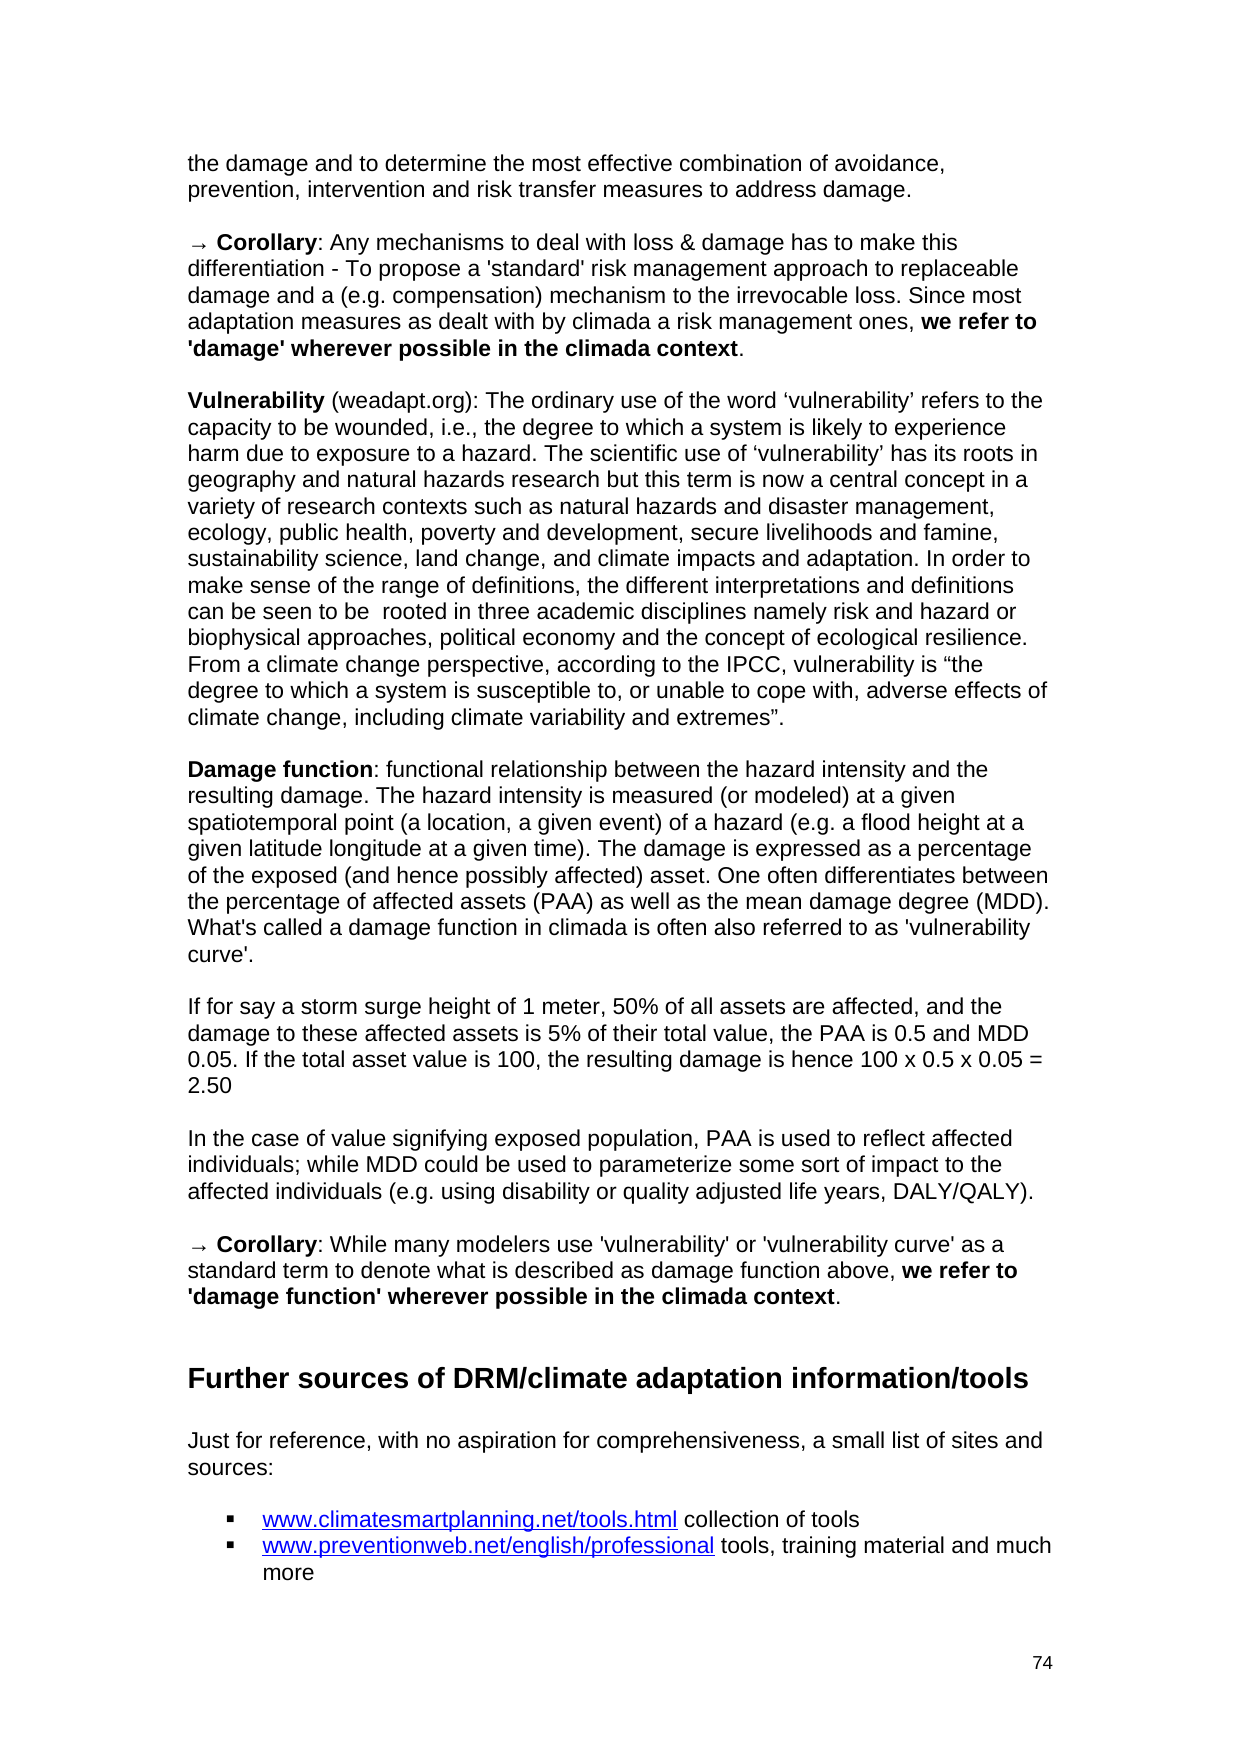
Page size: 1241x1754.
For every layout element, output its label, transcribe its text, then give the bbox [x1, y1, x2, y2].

text If for say a storm surge height of 1 meter, 50% of all assets are affected, and the damage to these affected assets is 5% of their total value, the PAA is 0.5 and MDD 0.05. If the total asset value is 100, the resulting damage is hence 100 x 0.5 x 0.05 = 2.50 [187, 993, 1053, 1099]
text Vulnerability (weadapt.org): The ordinary use of the word ‘vulnerability’ refers to the capacity to be wounded, i.e., the degree to which a system is likely to experience harm due to exposure to a hazard. The scientific use of ‘vulnerability’ has its roots in geography and natural hazards research but this term is now a central concept in a variety of research contexts such as natural hazards and disaster management, ecology, public health, poverty and development, secure livelihoods and famine, sustainability science, land change, and climate impacts and adaptation. In order to make sense of the range of definitions, the different interpretations and definitions can be seen to be rooted in three academic disciplines namely risk and hazard or biophysical approaches, political economy and the concept of ecological resilience. From a climate change perspective, according to the IPCC, vulnerability is “the degree to which a system is susceptible to, or unable to cope with, adverse effects of climate change, including climate variability and extremes”. [187, 387, 1053, 730]
list www.climatesmartplanning.net/tools.html collection of tools [225, 1506, 1053, 1532]
text → Corollary: Any mechanisms to deal with loss & damage has to make this differentiation - To propose a 'standard' risk management approach to replaceable damage and a (e.g. compensation) mechanism to the irrevocable loss. Since most adaptation measures as dealt with by climada a risk management ones, we refer to 'damage' wherever possible in the climada context. [187, 229, 1053, 361]
text Damage function: functional relationship between the hazard intensity and the resulting damage. The hazard intensity is measured (or modeled) at a given spatiotemporal point (a location, a given event) of a hazard (e.g. a flood height at a given latitude longitude at a given time). The damage is expressed as a percentage of the exposed (and hence possibly affected) asset. One often differentiates between the percentage of affected assets (PAA) as well as the mean damage degree (MDD). What's called a damage function in climada is often also referred to as 'vulnerability curve'. [187, 756, 1053, 967]
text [187, 150, 1053, 203]
subtitle Further sources of DRM/climate adaptation information/tools [187, 1361, 1053, 1394]
text → Corollary: While many modelers use 'vulnerability' or 'vulnerability curve' as a standard term to denote what is described as damage function above, we refer to 'damage function' wherever possible in the climada context. [187, 1231, 1053, 1309]
list www.preventionweb.net/english/professional tools, training material and much more [225, 1532, 1053, 1585]
text Just for reference, with no aspiration for comprehensiveness, a small list of sites and sources: [187, 1427, 1053, 1480]
text In the case of value signifying exposed population, PAA is used to reflect affected individuals; while MDD could be used to parameterize some sort of impact to the affected individuals (e.g. using disability or quality adjusted life years, DALY/QALY). [187, 1125, 1053, 1204]
